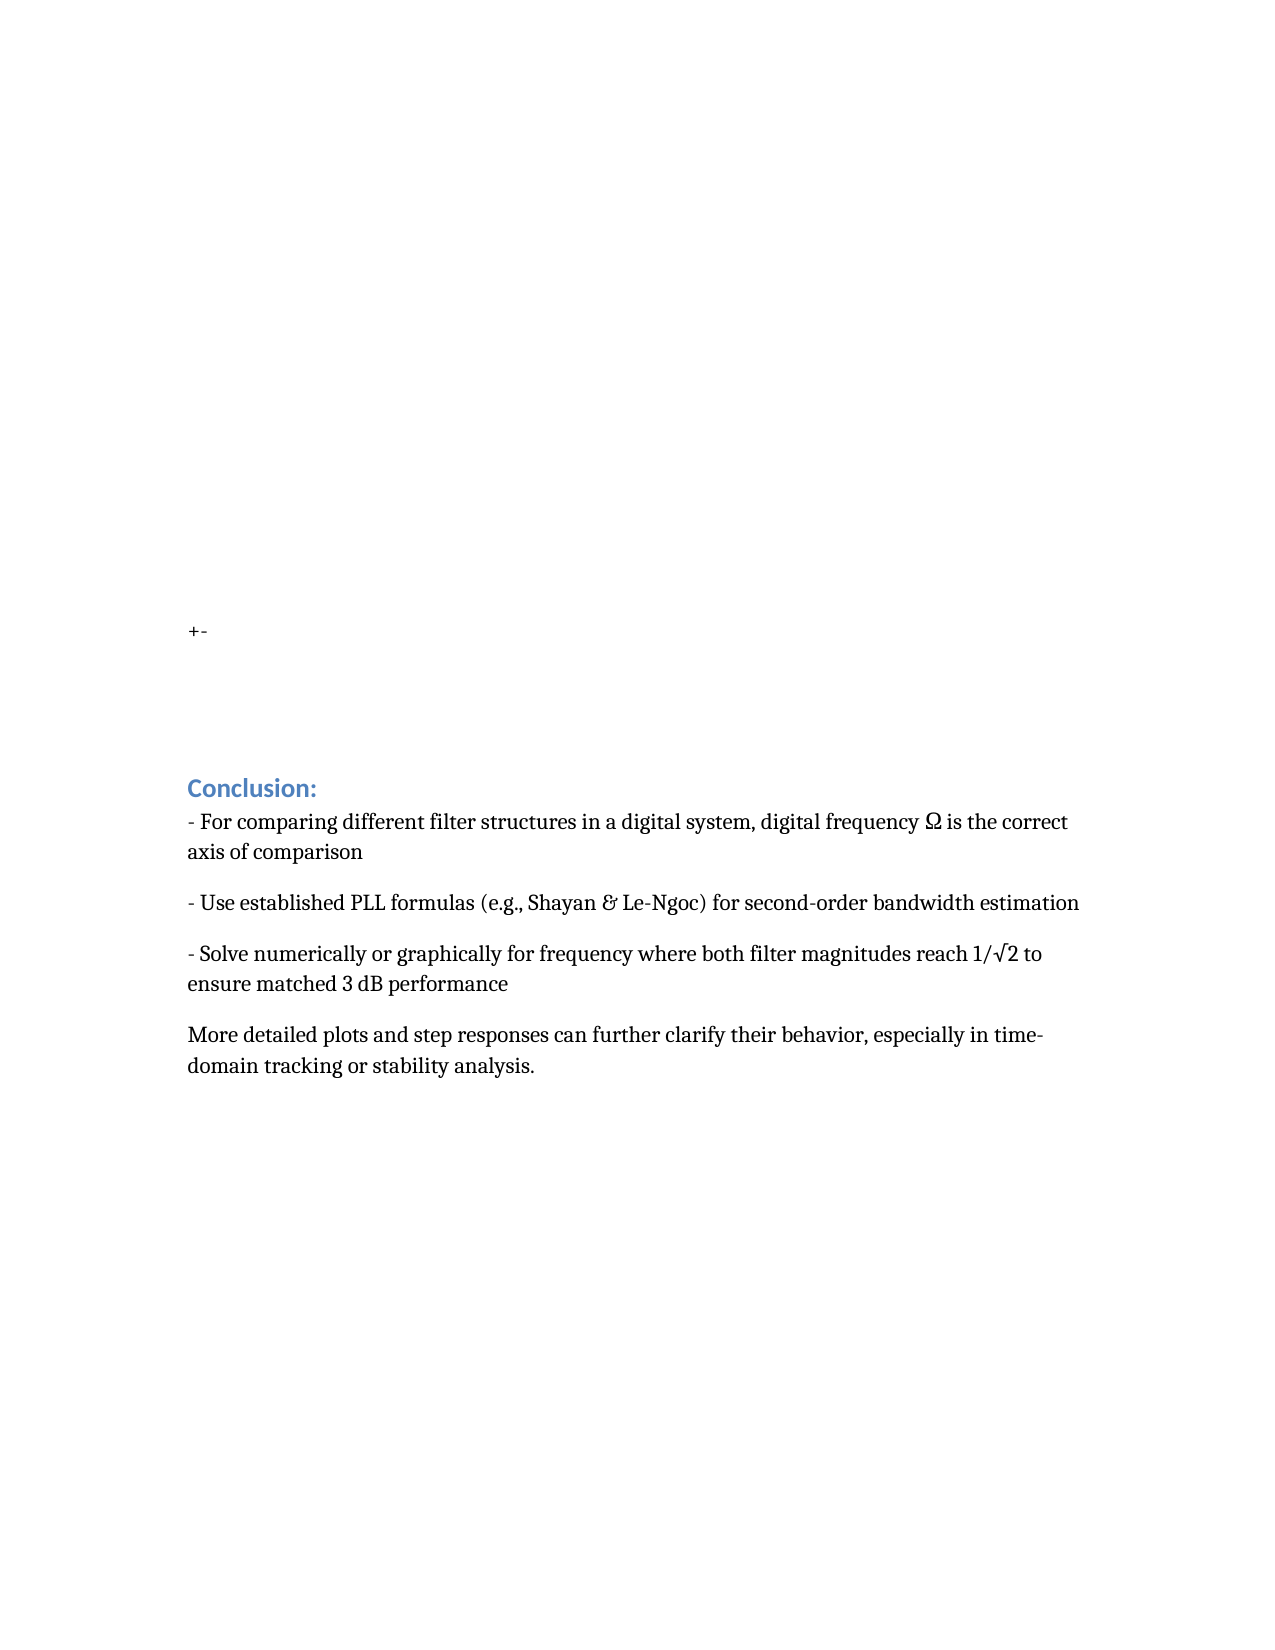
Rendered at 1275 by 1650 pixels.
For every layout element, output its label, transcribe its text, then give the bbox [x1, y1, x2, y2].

text - For comparing different filter structures in a digital system, digital frequency Ω is the correct axis of comparison [187, 809, 1087, 865]
text More detailed plots and step responses can further clarify their behavior, especially in time-domain tracking or stability analysis. [187, 1022, 1087, 1079]
text +- [187, 618, 1087, 644]
text - Solve numerically or graphically for frequency where both filter magnitudes reach 1/√2 to ensure matched 3 dB performance [187, 941, 1087, 998]
text - Use established PLL formulas (e.g., Shayan & Le-Ngoc) for second-order bandwidth estimation [187, 890, 1087, 916]
text Conclusion: [187, 771, 1087, 804]
